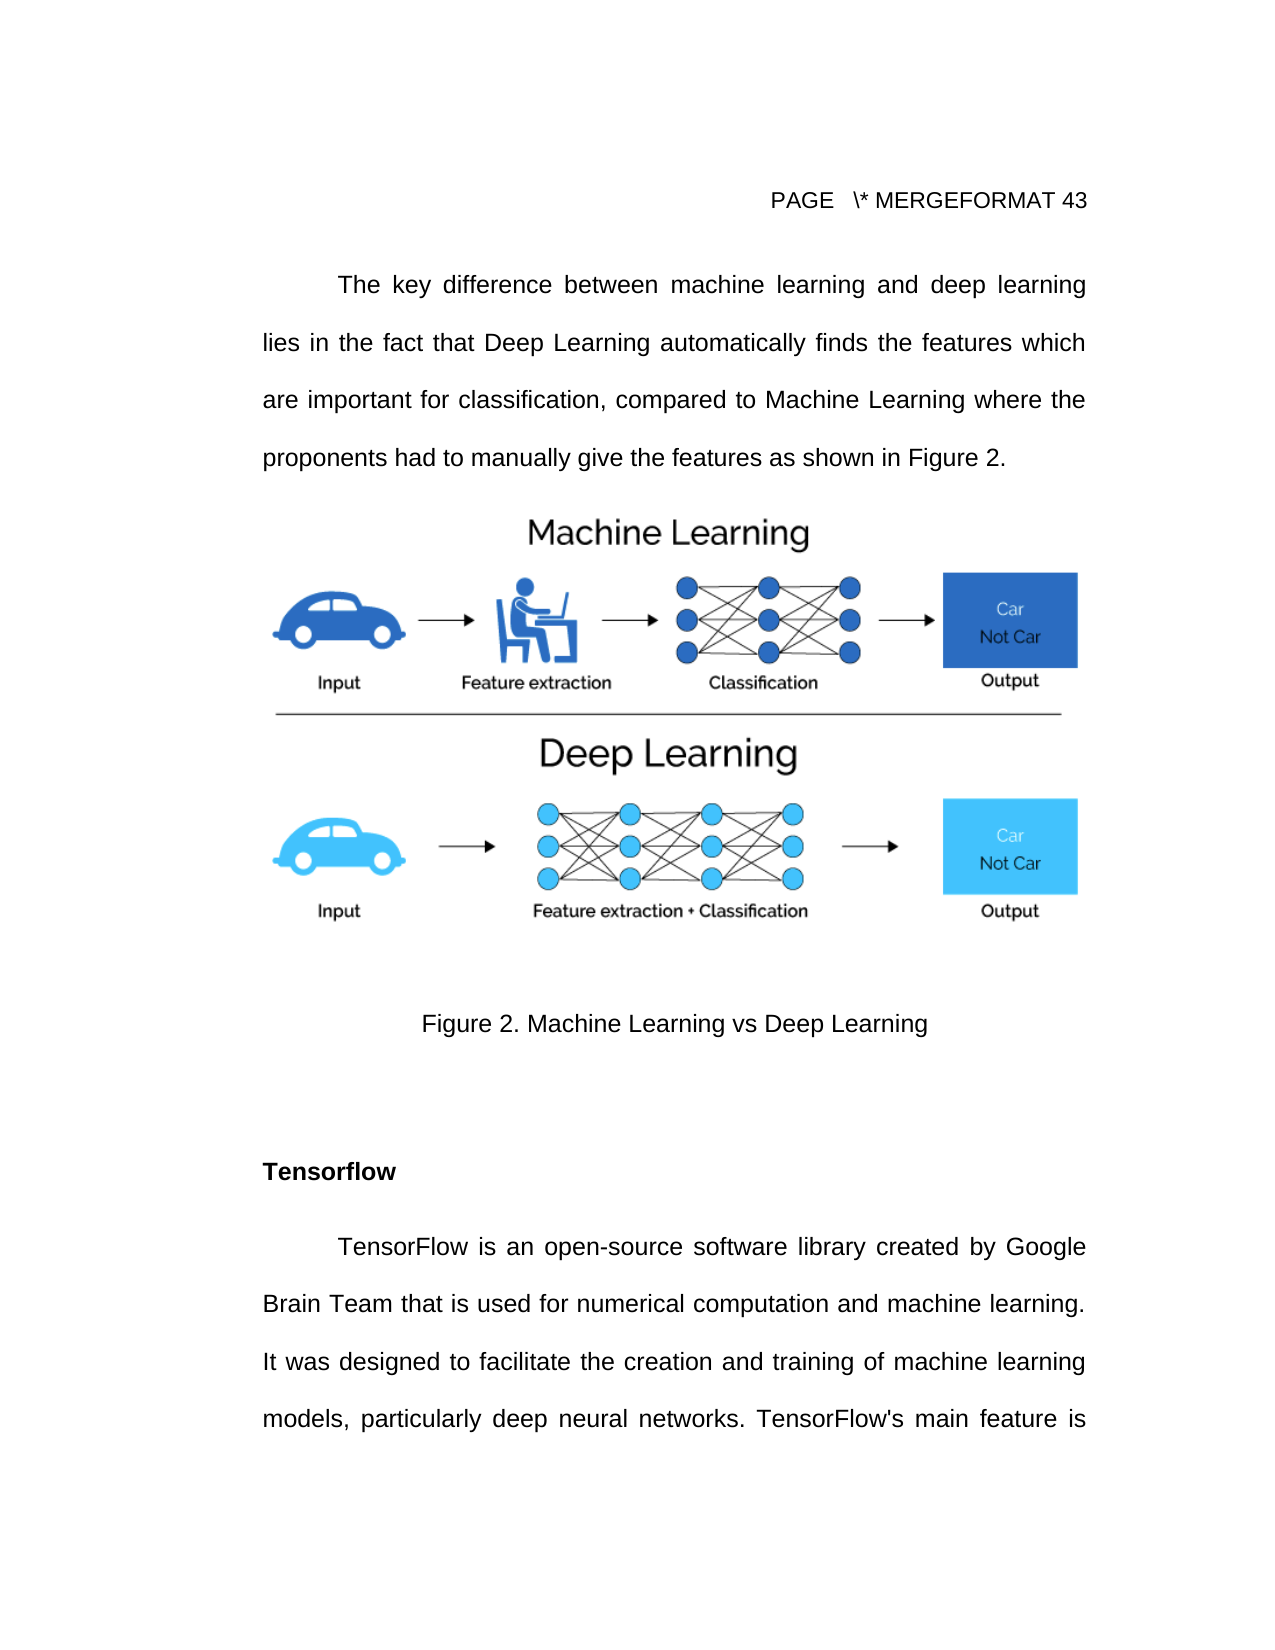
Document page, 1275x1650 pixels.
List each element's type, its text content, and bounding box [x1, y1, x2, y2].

text The key difference between machine learning and deep learning lies in the fact that Deep Learning automatically finds the features which are important for classification, compared to Machine Learning where the proponents had to manually give the features as shown in Figure 2. [262, 270, 1087, 471]
text Tensorflow [262, 1157, 1087, 1186]
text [262, 1232, 1087, 1433]
picture [264, 516, 1085, 935]
